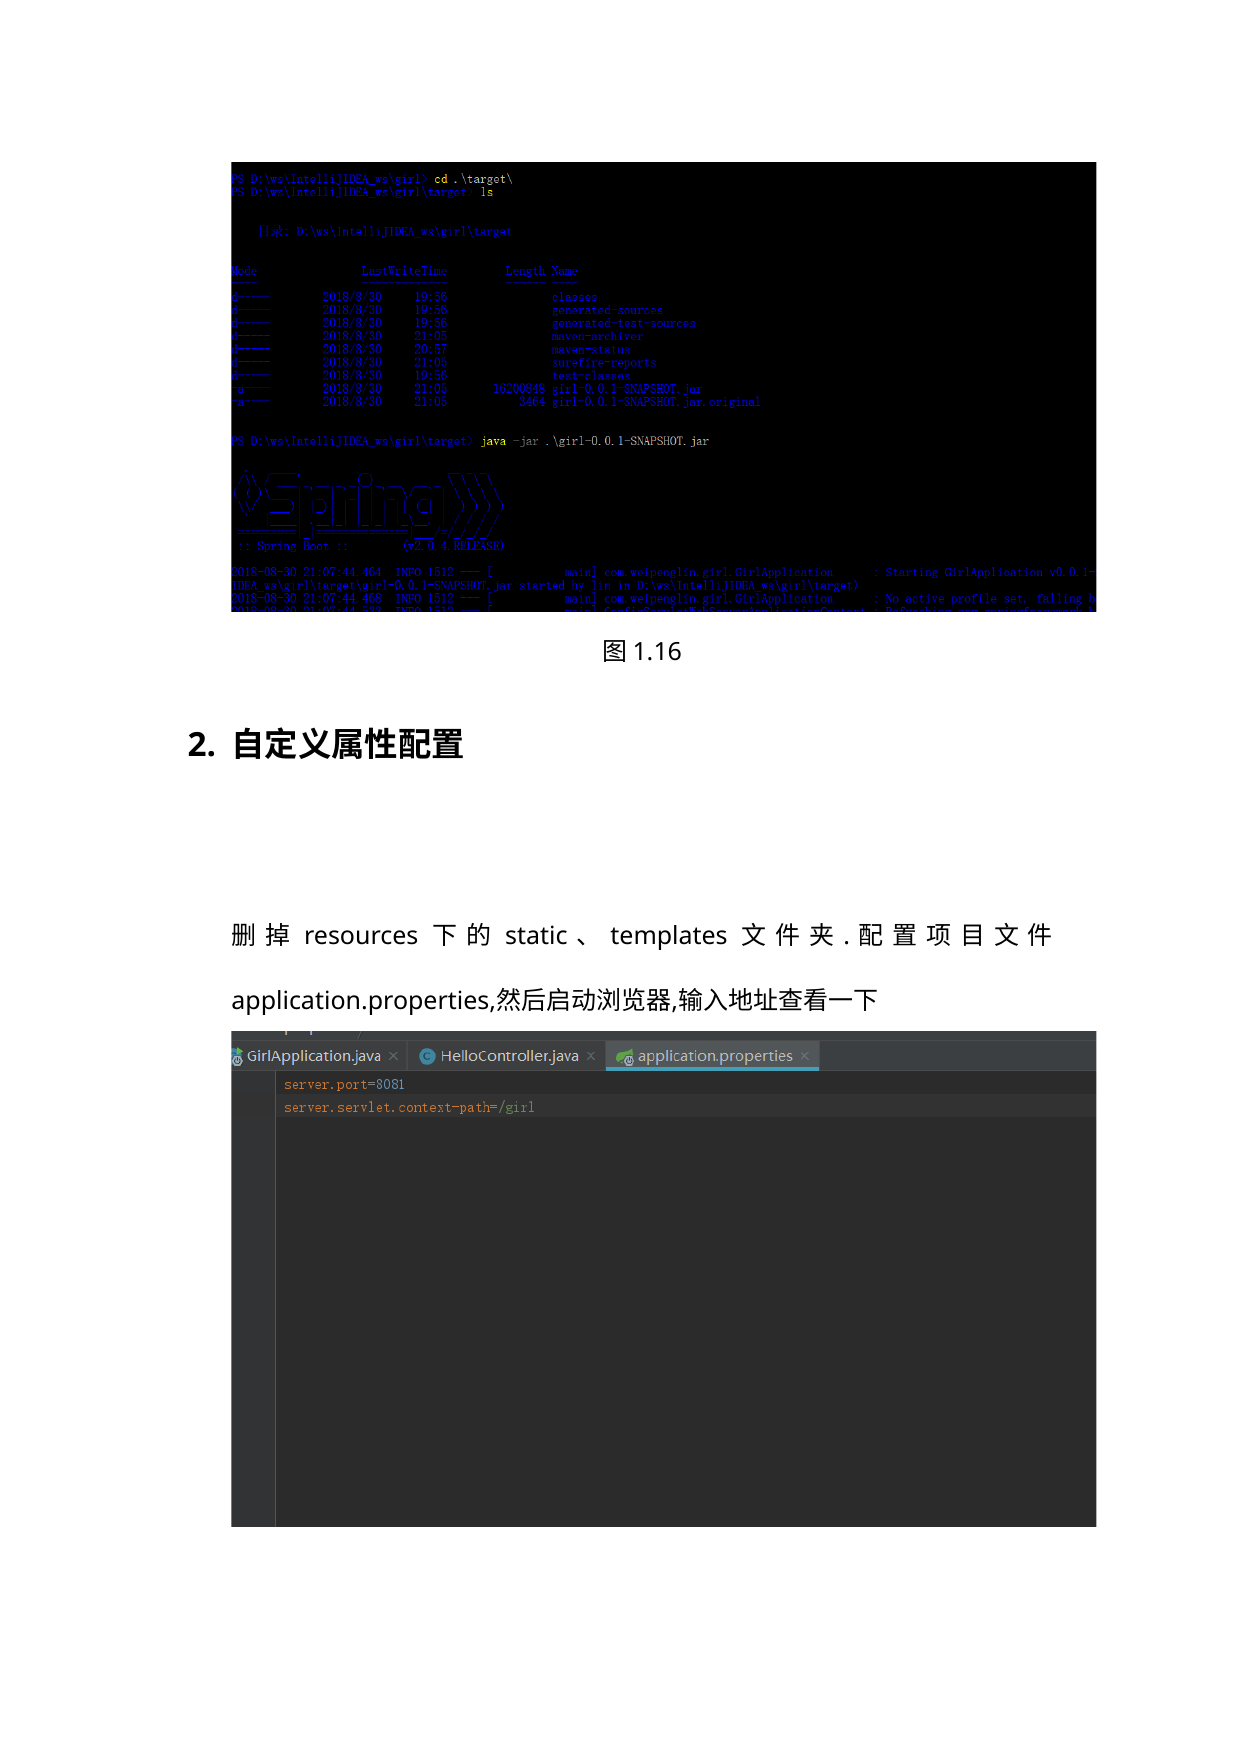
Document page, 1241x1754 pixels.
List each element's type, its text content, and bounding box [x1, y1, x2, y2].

text 图1.16 [231, 617, 1053, 682]
text 删掉resources下的static、templates文件夹.配置项目文件application.properties,然后启动浏览器,输入地址查看一下 [231, 901, 1053, 1031]
subtitle 自定义属性配置 [187, 709, 1053, 774]
